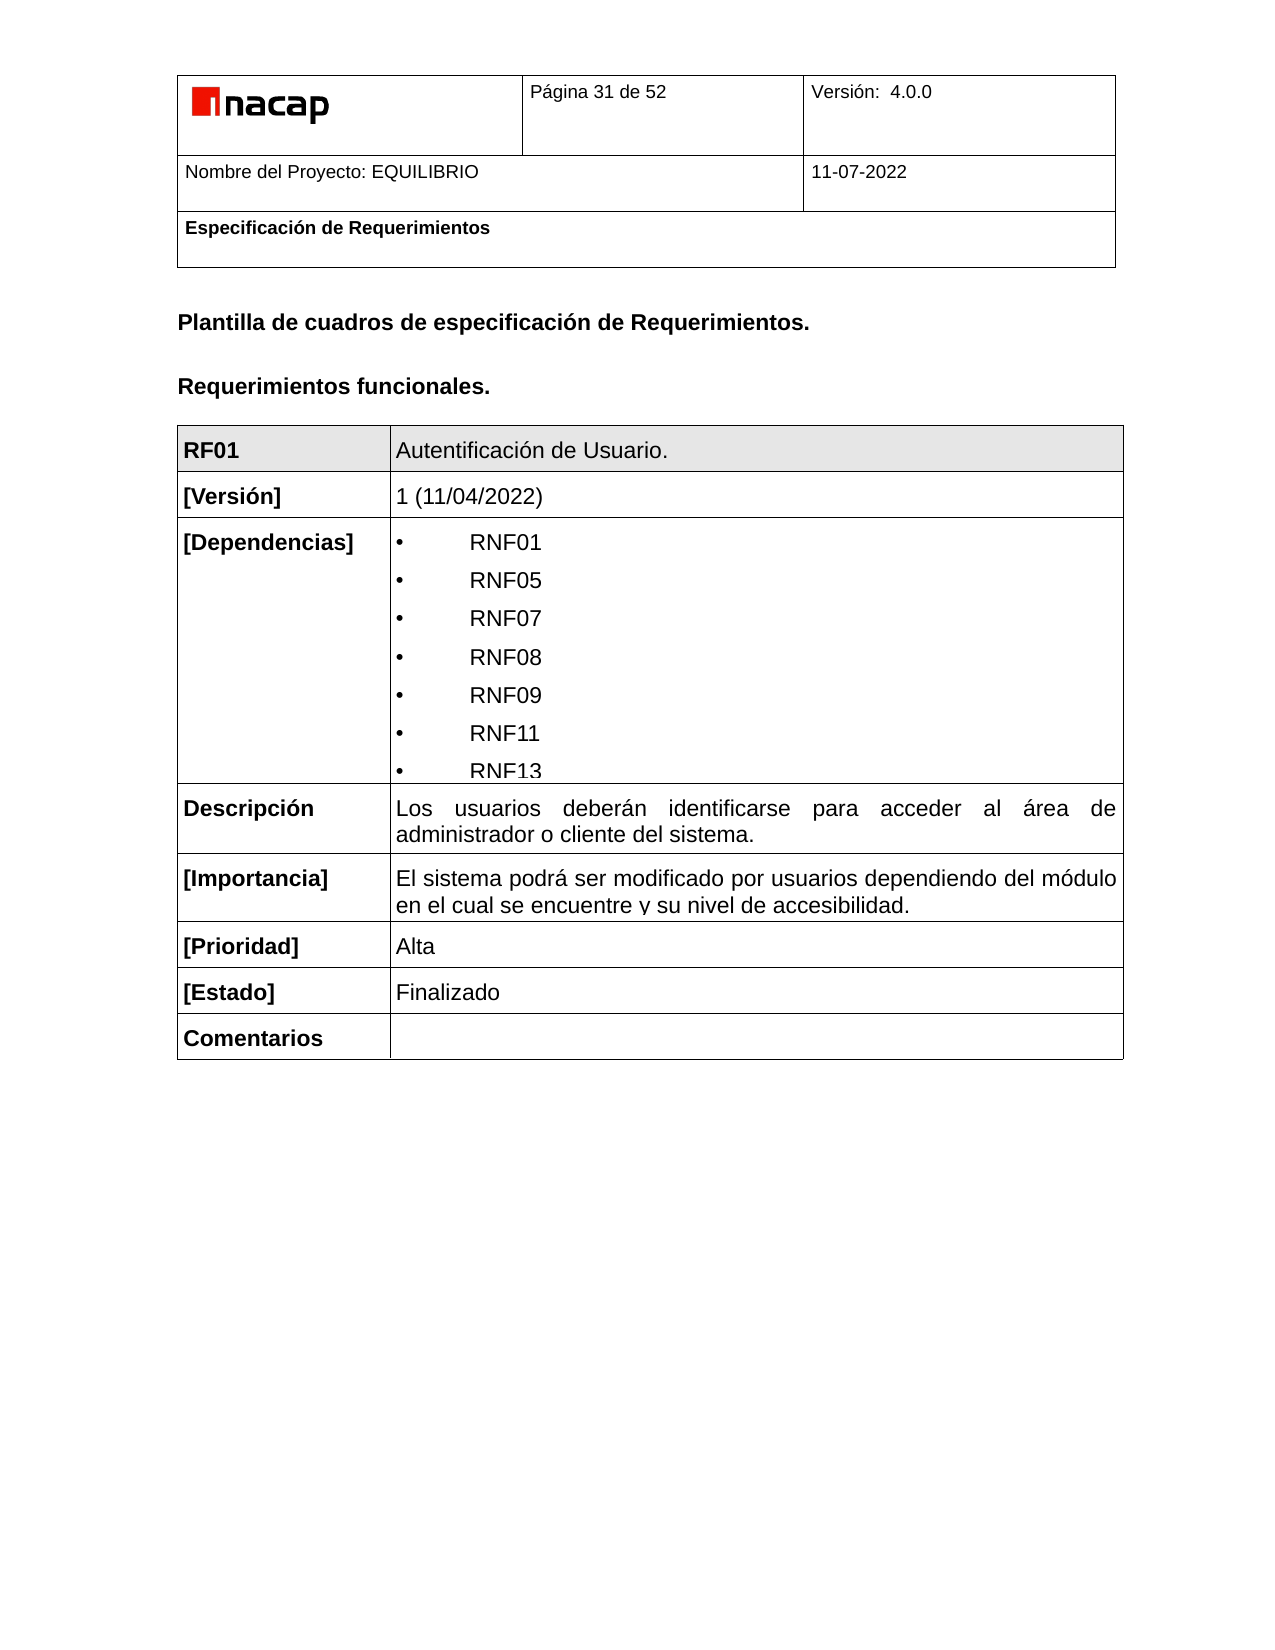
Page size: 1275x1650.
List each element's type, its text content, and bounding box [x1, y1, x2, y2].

table_cell [391, 1014, 1123, 1058]
picture [185, 80, 335, 127]
table_header RF01 [178, 426, 390, 471]
table_cell Los usuarios deberán identificarse para acceder al área de administrador o cliente del sistema. [391, 784, 1123, 853]
table_cell [Importancia] [178, 854, 390, 921]
table_cell El sistema podrá ser modificado por usuarios dependiendo del módulo en el cual se encuentre y su nivel de accesibilidad. [391, 854, 1123, 921]
table_header Autentificación de Usuario. [391, 426, 1123, 471]
table_cell Comentarios [178, 1014, 390, 1058]
table_cell RNF01 RNF05 RNF07 RNF08 RNF09 RNF11 RNF13 [391, 518, 1123, 783]
table_cell Finalizado [391, 968, 1123, 1012]
text Requerimientos funcionales. [177, 373, 1098, 399]
table_cell [Versión] [178, 472, 390, 517]
table_cell Alta [391, 922, 1123, 967]
table_cell [Prioridad] [178, 922, 390, 967]
table_cell [Dependencias] [178, 518, 390, 783]
table_cell 1 (11/04/2022) [391, 472, 1123, 517]
table_cell Descripción [178, 784, 390, 853]
text Plantilla de cuadros de especificación de Requerimientos. [177, 309, 1098, 336]
table_cell [Estado] [178, 968, 390, 1012]
